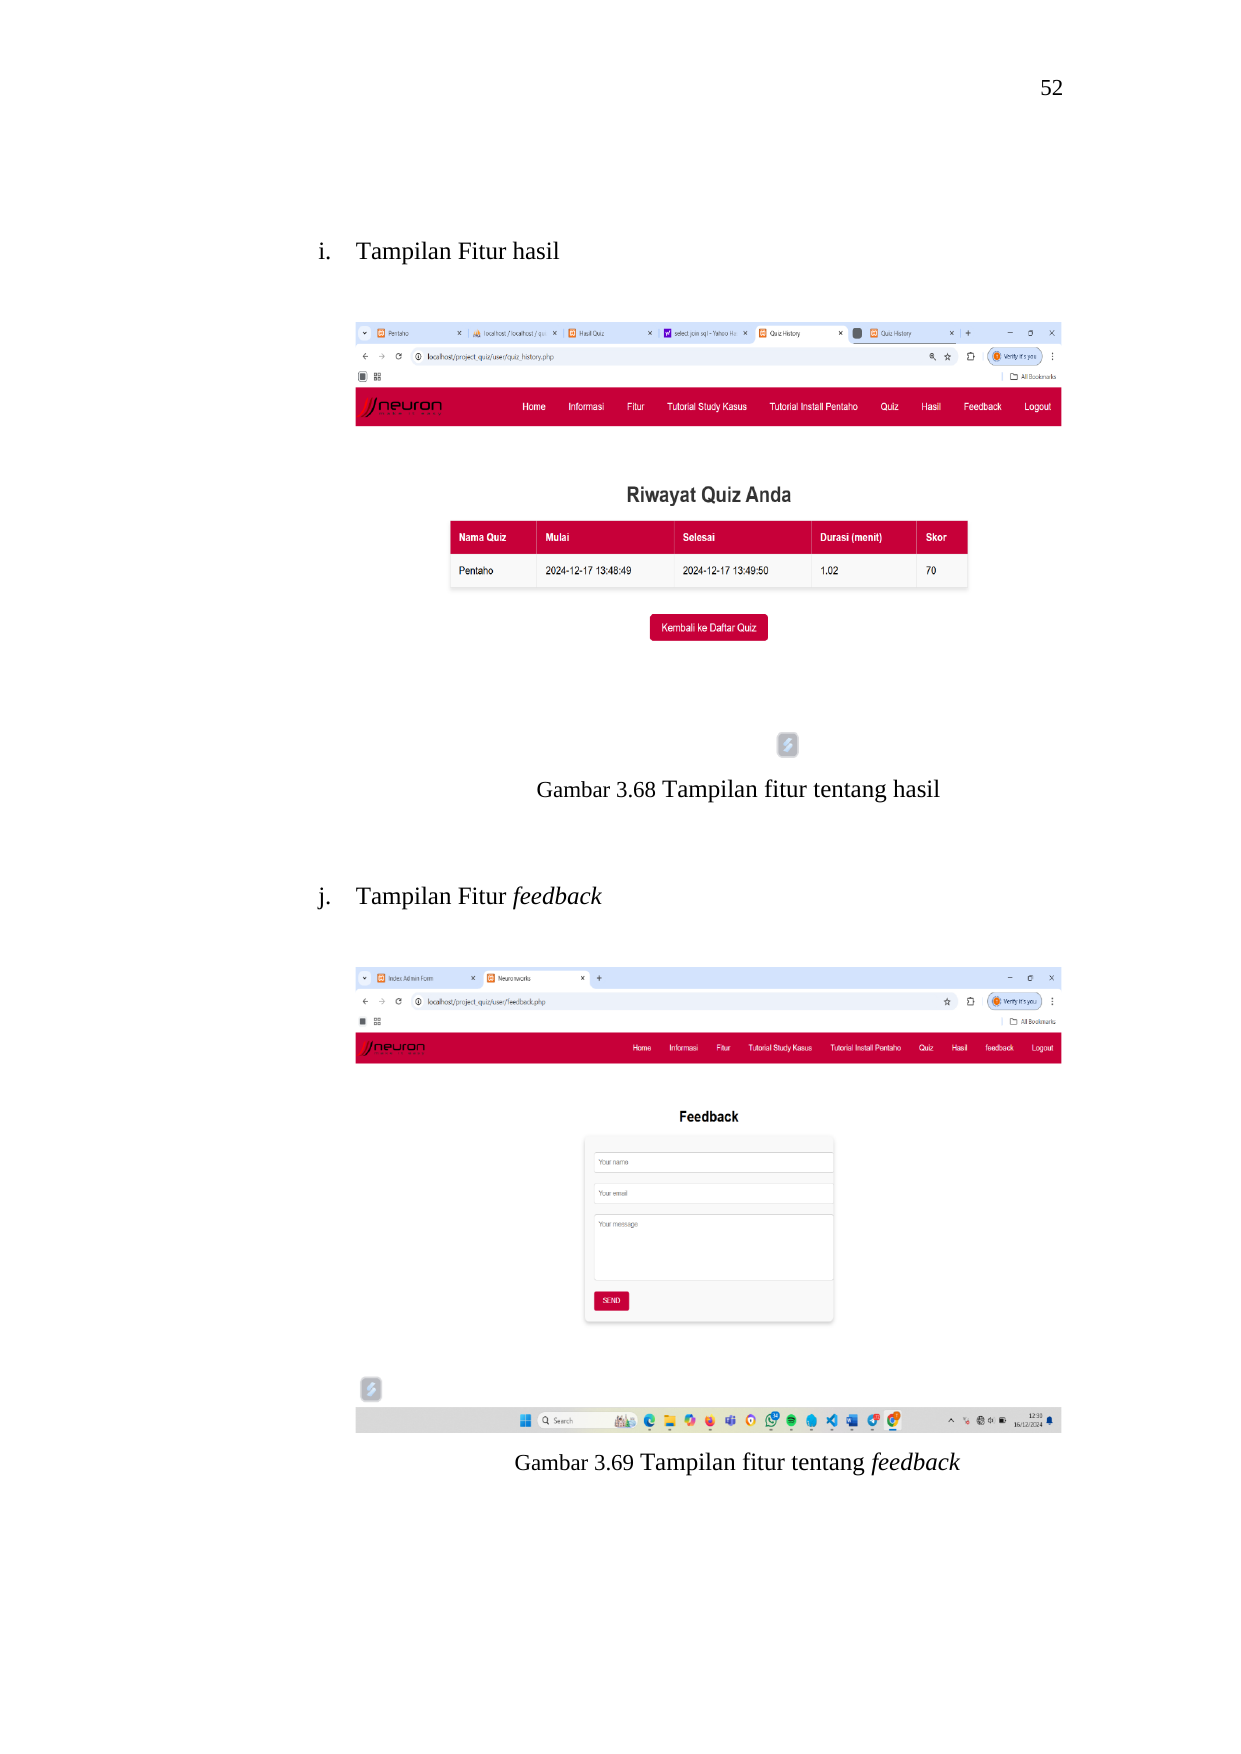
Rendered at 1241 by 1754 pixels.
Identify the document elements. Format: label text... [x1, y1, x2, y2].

picture [355, 967, 1062, 1433]
text Gambar 3.68 Tampilan fitur tentang hasil [413, 774, 1063, 803]
list Tampilan Fitur hasil [318, 236, 1063, 265]
picture [355, 322, 1062, 761]
list Tampilan Fitur feedback [318, 881, 1063, 910]
text Gambar 3.69 Tampilan fitur tentang feedback [413, 1447, 1063, 1475]
